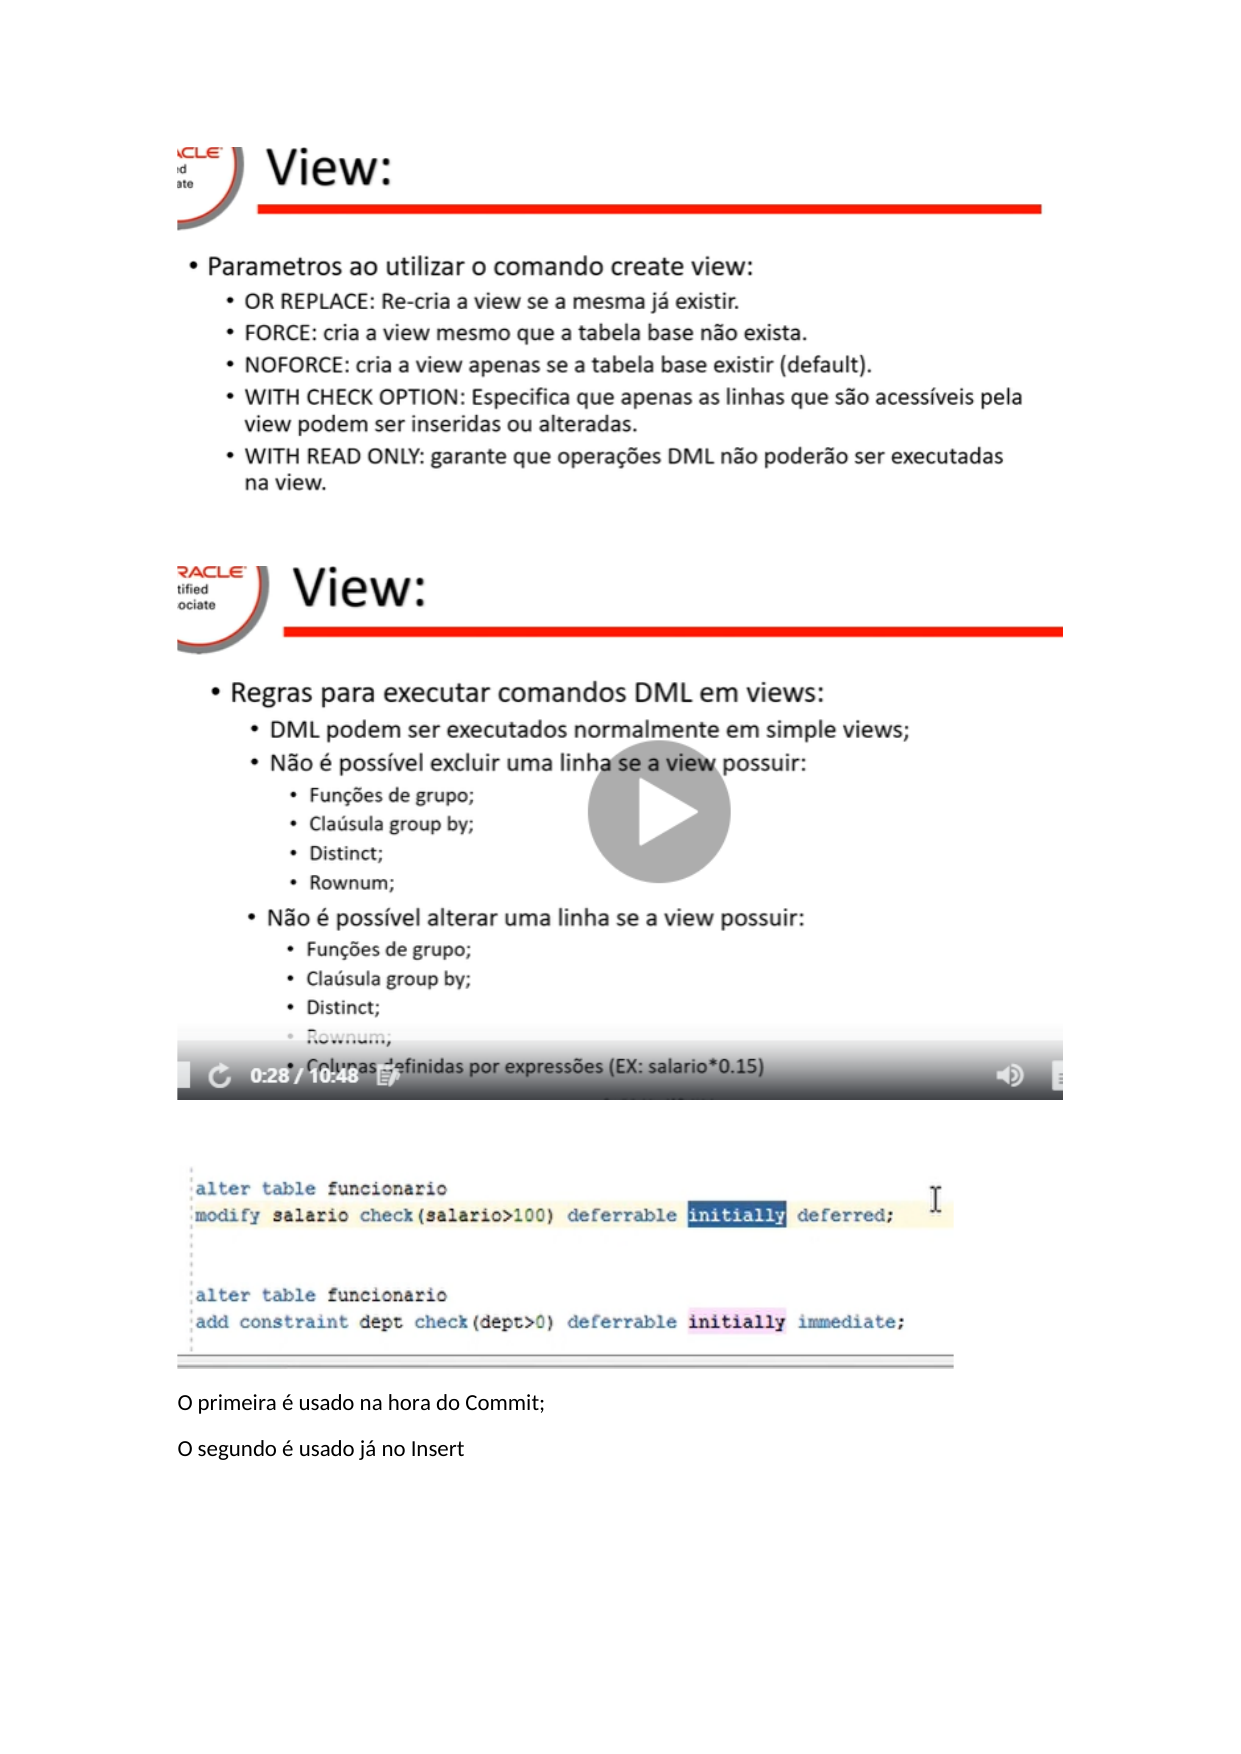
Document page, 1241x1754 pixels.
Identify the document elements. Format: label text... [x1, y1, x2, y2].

picture [177, 566, 1063, 1100]
text O primeira é usado na hora do Commit; [177, 1388, 1063, 1416]
picture [177, 1165, 954, 1369]
picture [177, 147, 1063, 501]
text O segundo é usado já no Insert [177, 1434, 1063, 1463]
